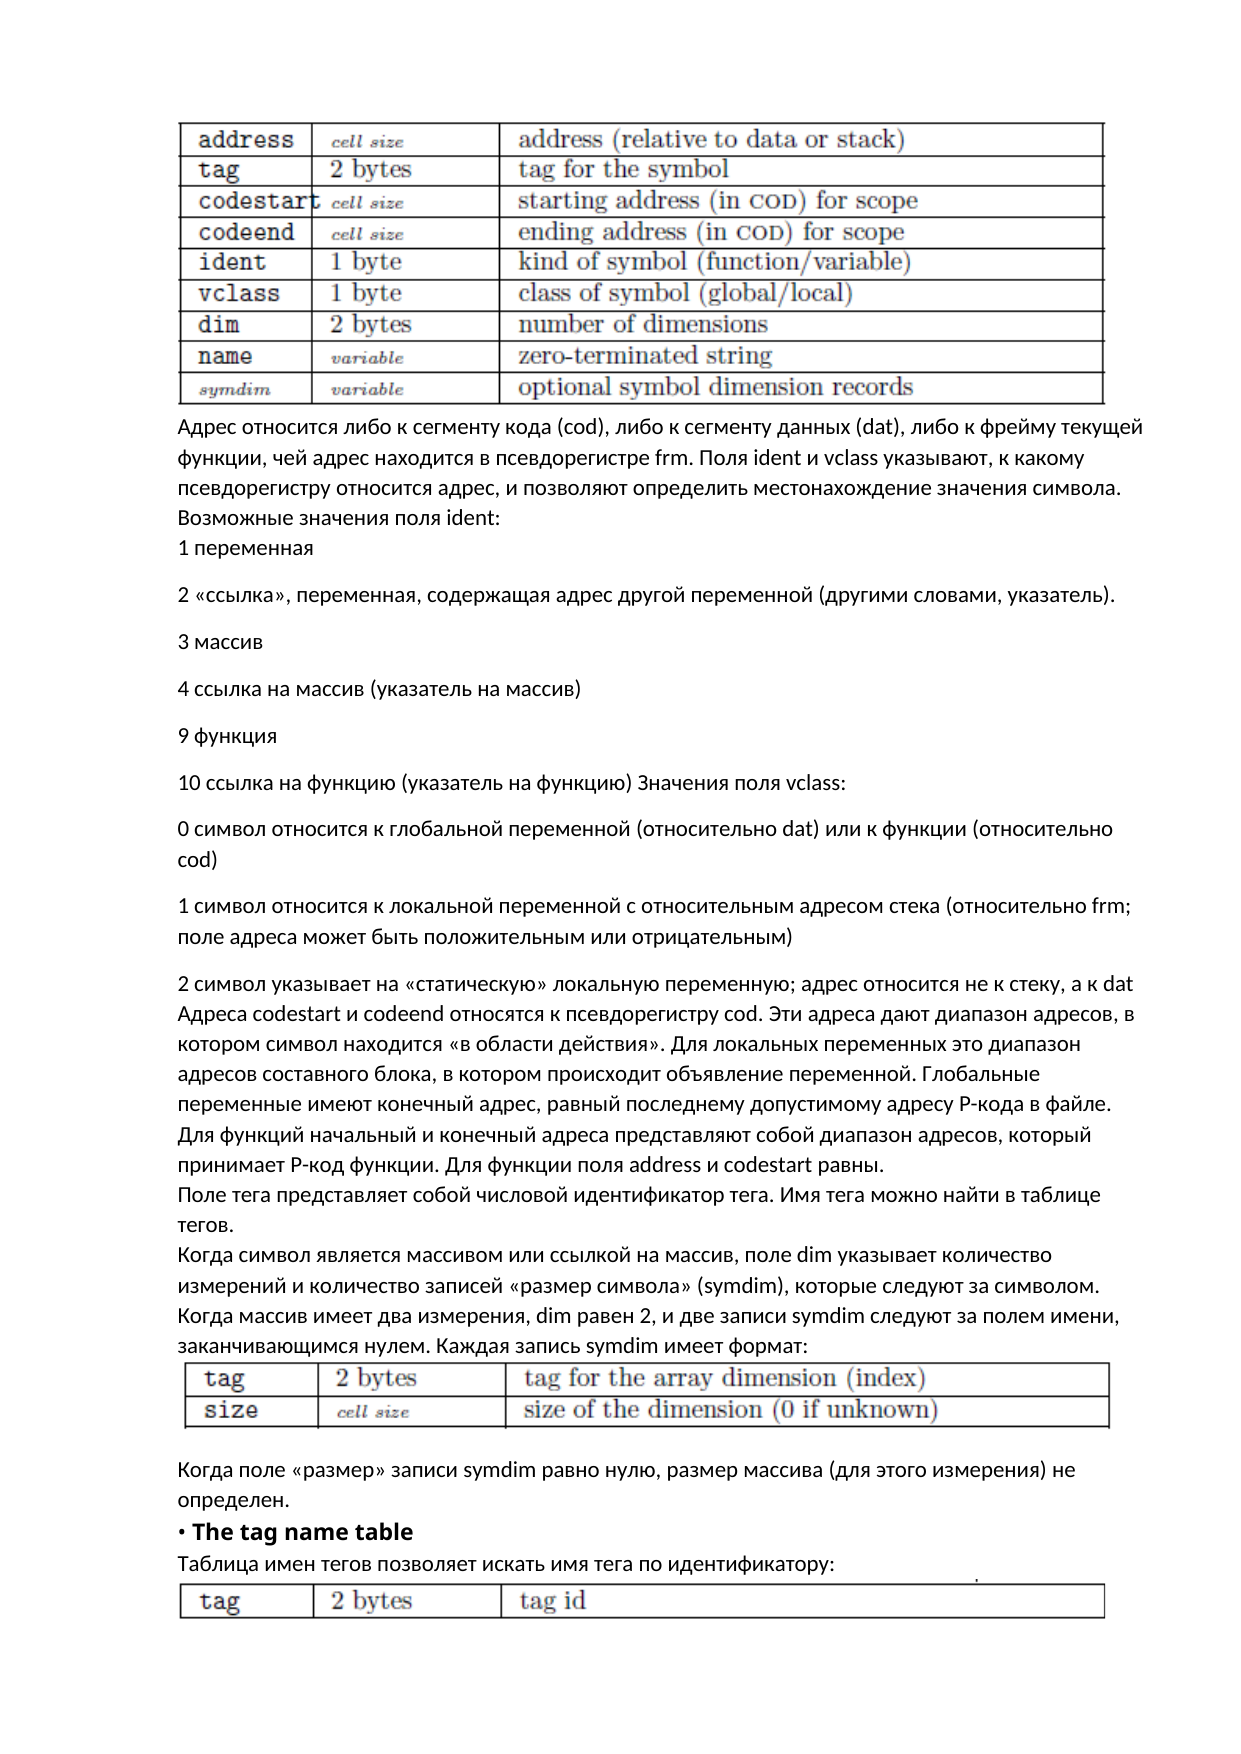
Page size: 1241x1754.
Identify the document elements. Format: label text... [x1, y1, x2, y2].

picture [177, 1579, 1106, 1622]
picture [177, 118, 1107, 411]
text 0 символ относится к глобальной переменной (относительно dat) или к функции (относительно cod) [177, 814, 1152, 873]
text 10 ссылка на функцию (указатель на функцию) Значения поля vclass: [177, 768, 1152, 796]
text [177, 1455, 1152, 1622]
text 2 «ссылка», переменная, содержащая адрес другой переменной (другими словами, указатель). [177, 580, 1152, 608]
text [177, 118, 1152, 561]
text 2 символ указывает на «статическую» локальную переменную; адрес относится не к стеку, а к dat Адреса codestart и codeend относятся к псевдорегистру cod. Эти адреса дают диапазон адресов, в котором символ находится «в области действия». Для локальных переменных это диапазон адресов составного блока, в котором происходит объявление переменной. Глобальные переменные имеют конечный адрес, равный последнему допустимому адресу P-кода в файле. Для функций начальный и конечный адреса представляют собой диапазон адресов, который принимает P-код функции. Для функции поля address и codestart равны. Поле тега представляет собой числовой идентификатор тега. Имя тега можно найти в таблице тегов. Когда символ является массивом или ссылкой на массив, поле dim указывает количество измерений и количество записей «размер символа» (symdim), которые следуют за символом. Когда массив имеет два измерения, dim равен 2, и две записи symdim следуют за полем имени, заканчивающимся нулем. Каждая запись symdim имеет формат: [177, 969, 1152, 1436]
text 4 ссылка на массив (указатель на массив) [177, 674, 1152, 702]
picture [177, 1361, 1118, 1437]
text 1 символ относится к локальной переменной с относительным адресом стека (относительно frm; поле адреса может быть положительным или отрицательным) [177, 892, 1152, 950]
text 9 функция [177, 721, 1152, 749]
text 3 массив [177, 627, 1152, 655]
